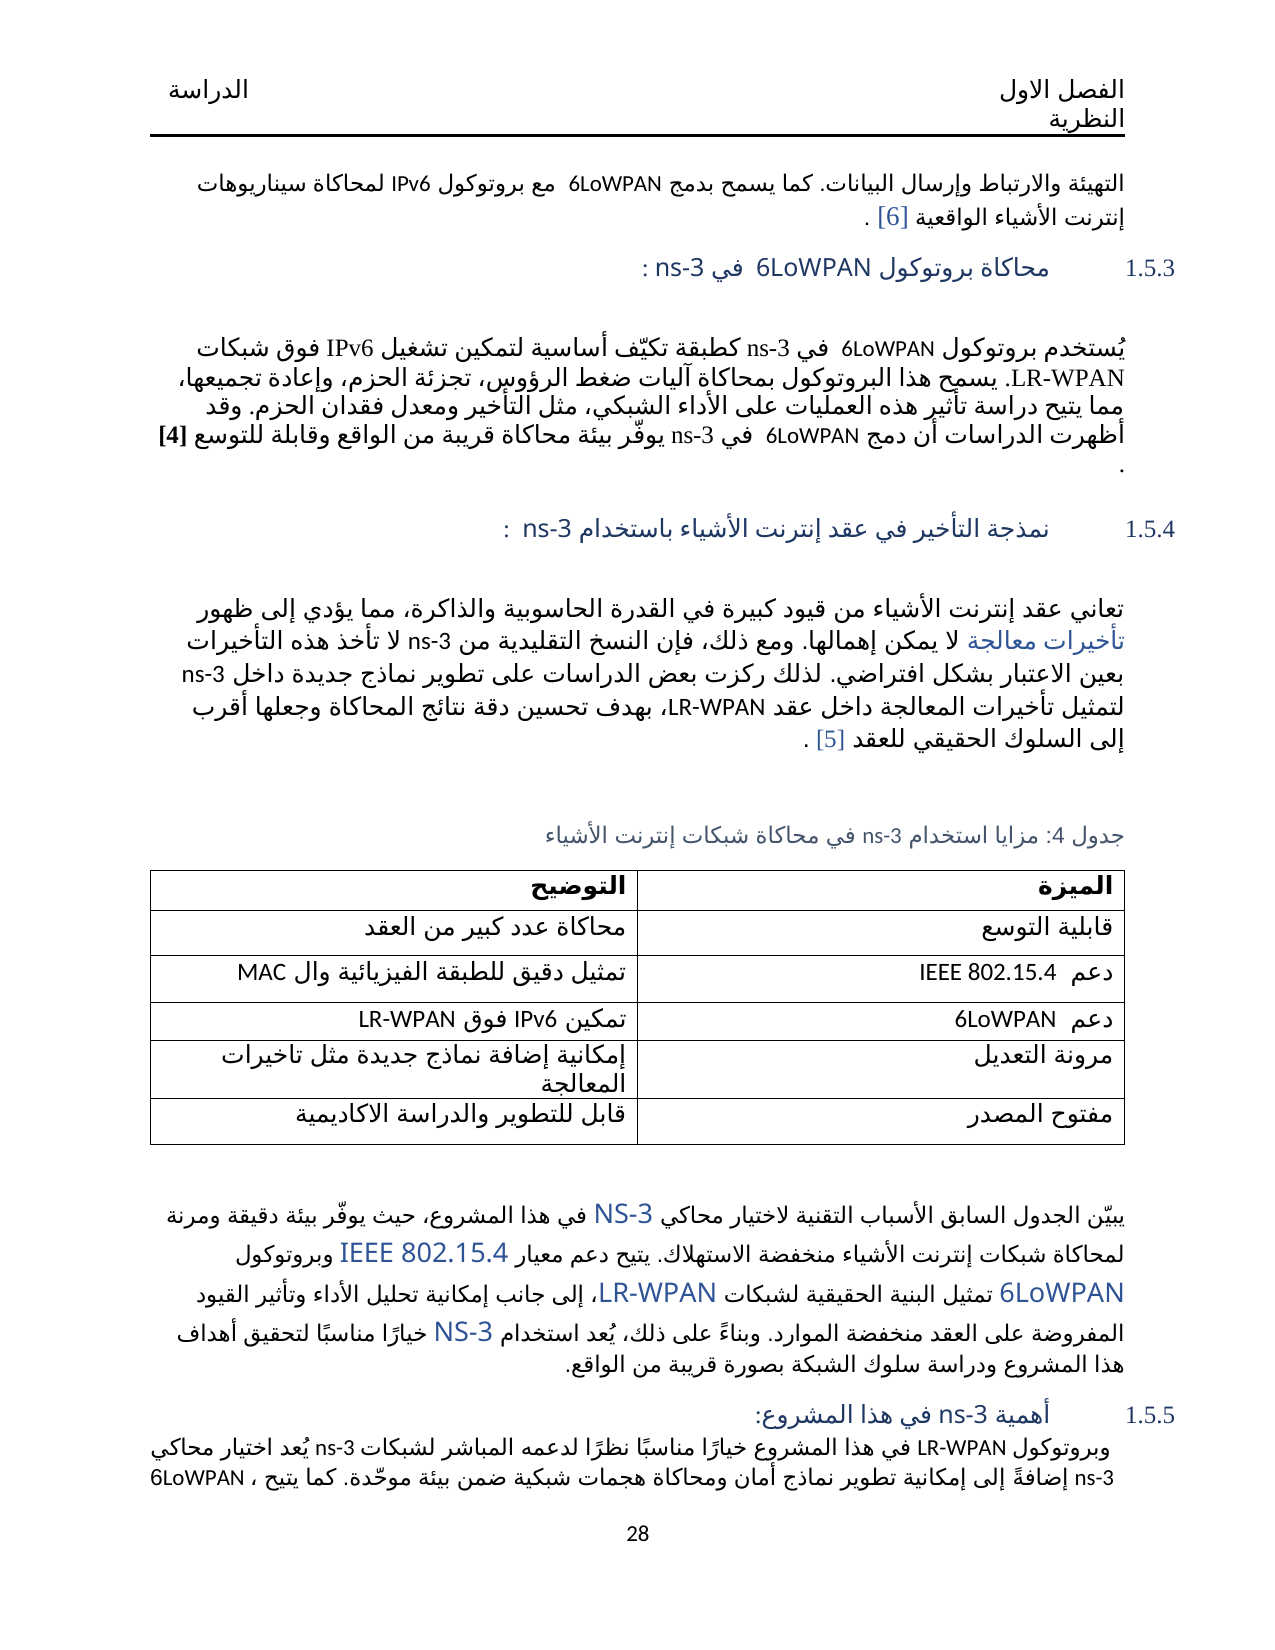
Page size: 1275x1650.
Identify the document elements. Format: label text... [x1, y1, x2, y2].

text جدول 4: مزايا استخدام ns-3 في محاكاة شبكات إنترنت الأشياء [150, 821, 1125, 849]
subtitle نمذجة التأخير في عقد إنترنت الأشياء باستخدام ns-3 : [150, 511, 1125, 545]
table_cell تمثيل دقيق للطبقة الفيزيائية وال MAC [151, 956, 637, 1002]
table_cell دعم IEEE 802.15.4 [638, 956, 1124, 1002]
table_cell محاكاة عدد كبير من العقد [151, 911, 637, 955]
text تعاني عقد إنترنت الأشياء من قيود كبيرة في القدرة الحاسوبية والذاكرة، مما يؤدي إلى ظهور تأخيرات معالجة لا يمكن إهمالها. ومع ذلك، فإن النسخ التقليدية من ns-3 لا تأخذ هذه التأخيرات بعين الاعتبار بشكل افتراضي. لذلك ركزت بعض الدراسات على تطوير نماذج جديدة داخل ns-3 لتمثيل تأخيرات المعالجة داخل عقد LR-WPAN، بهدف تحسين دقة نتائج المحاكاة وجعلها أقرب إلى السلوك الحقيقي للعقد [5] . [150, 594, 1125, 753]
table_cell إمكانية إضافة نماذج جديدة مثل تاخيرات المعالجة [151, 1041, 637, 1098]
text يبيّن الجدول السابق الأسباب التقنية لاختيار محاكي NS-3 في هذا المشروع، حيث يوفّر بيئة دقيقة ومرنة لمحاكاة شبكات إنترنت الأشياء منخفضة الاستهلاك. يتيح دعم معيار IEEE 802.15.4 وبروتوكول 6LoWPAN تمثيل البنية الحقيقية لشبكات LR-WPAN، إلى جانب إمكانية تحليل الأداء وتأثير القيود المفروضة على العقد منخفضة الموارد. وبناءً على ذلك، يُعد استخدام NS-3 خيارًا مناسبًا لتحقيق أهداف هذا المشروع ودراسة سلوك الشبكة بصورة قريبة من الواقع. [150, 1194, 1125, 1377]
text يُستخدم بروتوكول 6LoWPAN في ns-3 كطبقة تكيّف أساسية لتمكين تشغيل IPv6 فوق شبكات LR-WPAN. يسمح هذا البروتوكول بمحاكاة آليات ضغط الرؤوس، تجزئة الحزم، وإعادة تجميعها، مما يتيح دراسة تأثير هذه العمليات على الأداء الشبكي، مثل التأخير ومعدل فقدان الحزم. وقد أظهرت الدراسات أن دمج 6LoWPAN في ns-3 يوفّر بيئة محاكاة قريبة من الواقع وقابلة للتوسع [4] . [150, 333, 1125, 478]
table_cell دعم 6LoWPAN [638, 1003, 1124, 1039]
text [150, 169, 1125, 231]
subtitle محاكاة بروتوكول 6LoWPAN في ns-3 : [150, 250, 1125, 284]
table_cell قابلية التوسع [638, 911, 1124, 955]
table_header التوضيح [151, 871, 637, 910]
table_cell قابل للتطوير والدراسة الاكاديمية [151, 1099, 637, 1144]
table_cell مفتوح المصدر [638, 1099, 1124, 1144]
table_header الميزة [638, 871, 1124, 910]
table_cell تمكين IPv6 فوق LR-WPAN [151, 1003, 637, 1039]
table_cell مرونة التعديل [638, 1041, 1124, 1098]
subtitle أهمية ns-3 في هذا المشروع: [150, 1396, 1125, 1430]
